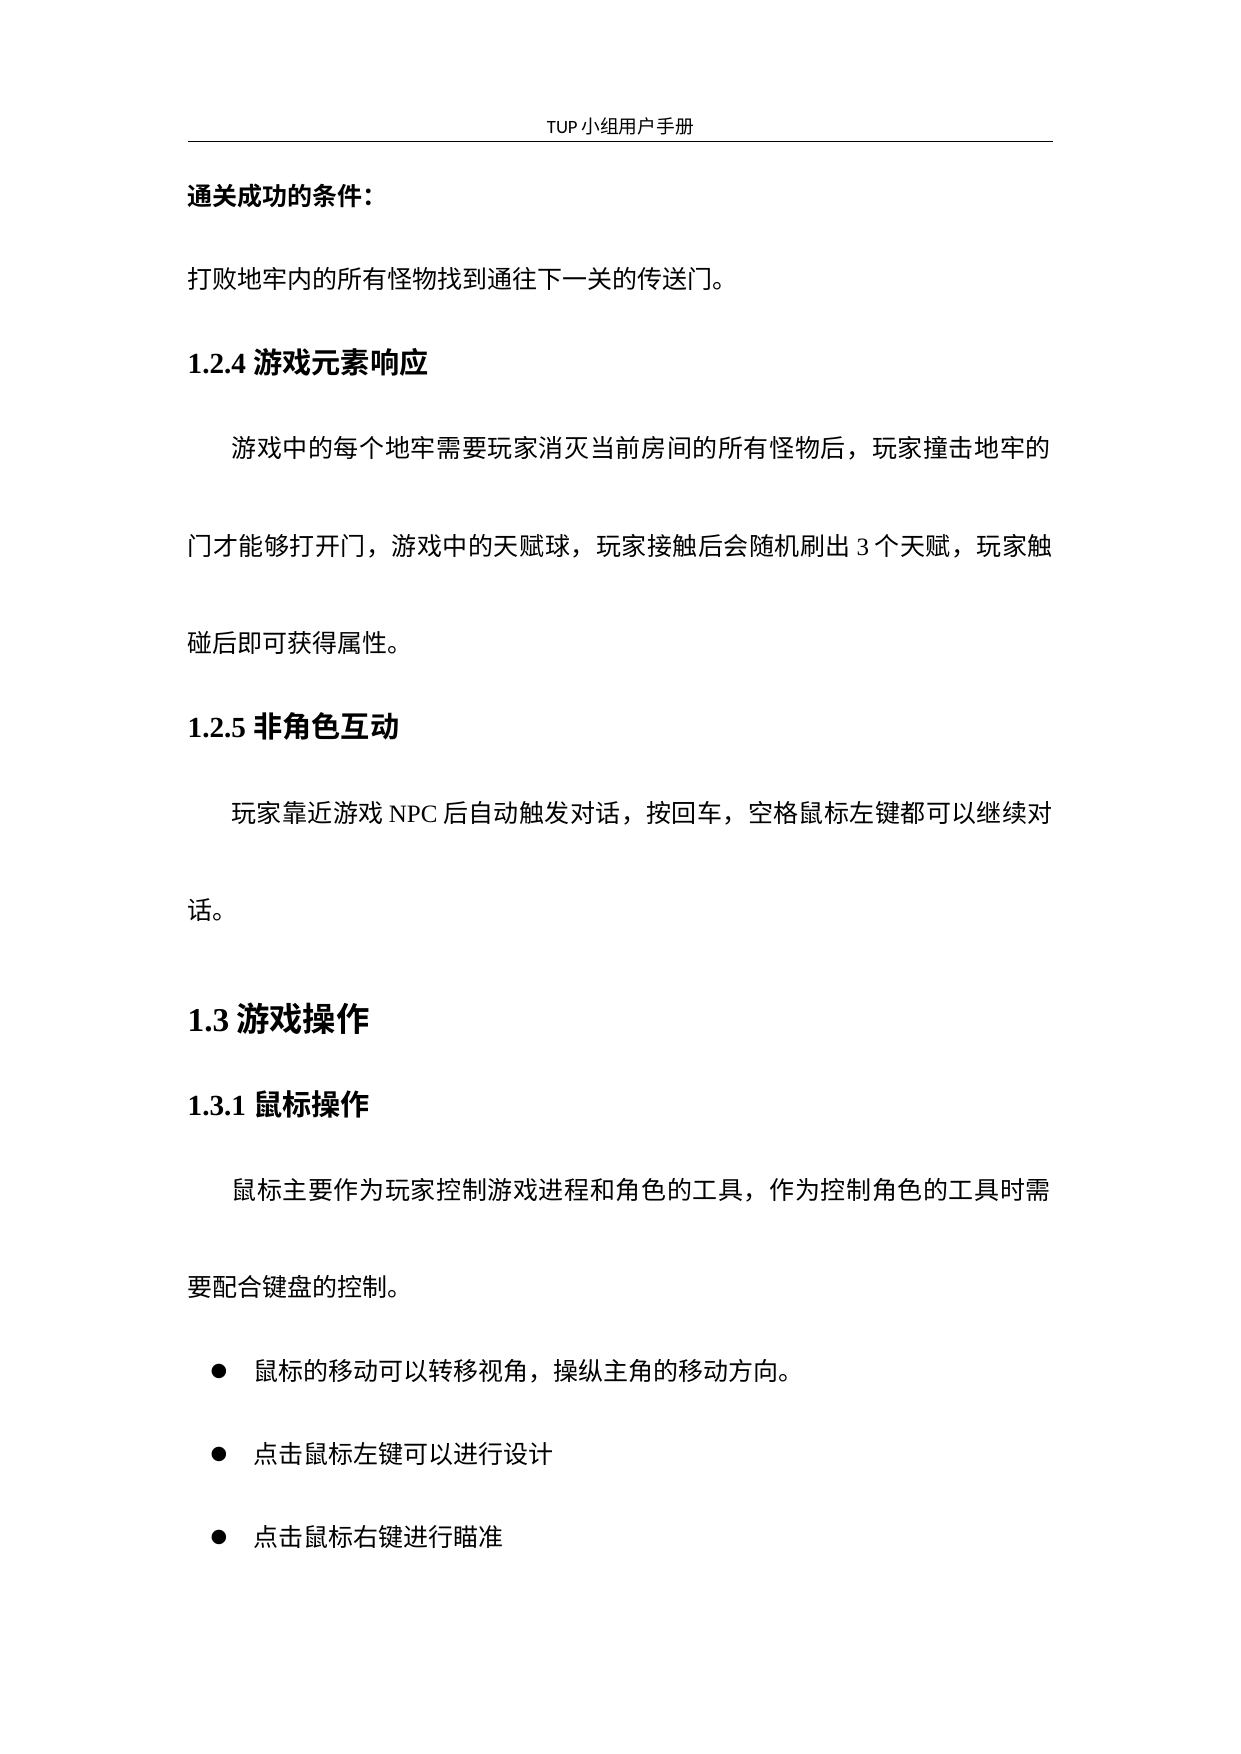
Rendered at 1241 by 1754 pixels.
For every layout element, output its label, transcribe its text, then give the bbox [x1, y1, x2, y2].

text 打败地牢内的所有怪物找到通往下一关的传送门。 [187, 245, 1053, 310]
text 1.3.1 鼠标操作 [187, 1070, 1053, 1135]
list 鼠标的移动可以转移视角，操纵主角的移动方向。 [209, 1337, 1053, 1402]
text 玩家靠近游戏NPC后自动触发对话，按回车，空格鼠标左键都可以继续对话。 [187, 779, 1053, 941]
text 游戏中的每个地牢需要玩家消灭当前房间的所有怪物后，玩家撞击地牢的门才能够打开门，游戏中的天赋球，玩家接触后会随机刷出3个天赋，玩家触碰后即可获得属性。 [187, 414, 1053, 674]
text 鼠标主要作为玩家控制游戏进程和角色的工具，作为控制角色的工具时需要配合键盘的控制。 [187, 1156, 1053, 1318]
list 点击鼠标右键进行瞄准 [209, 1503, 1053, 1568]
text 1.2.4 游戏元素响应 [187, 328, 1053, 393]
text 通关成功的条件： [187, 162, 1053, 227]
subtitle 1.3游戏操作 [187, 984, 1053, 1049]
text 1.2.5 非角色互动 [187, 692, 1053, 757]
list 点击鼠标左键可以进行设计 [209, 1420, 1053, 1485]
